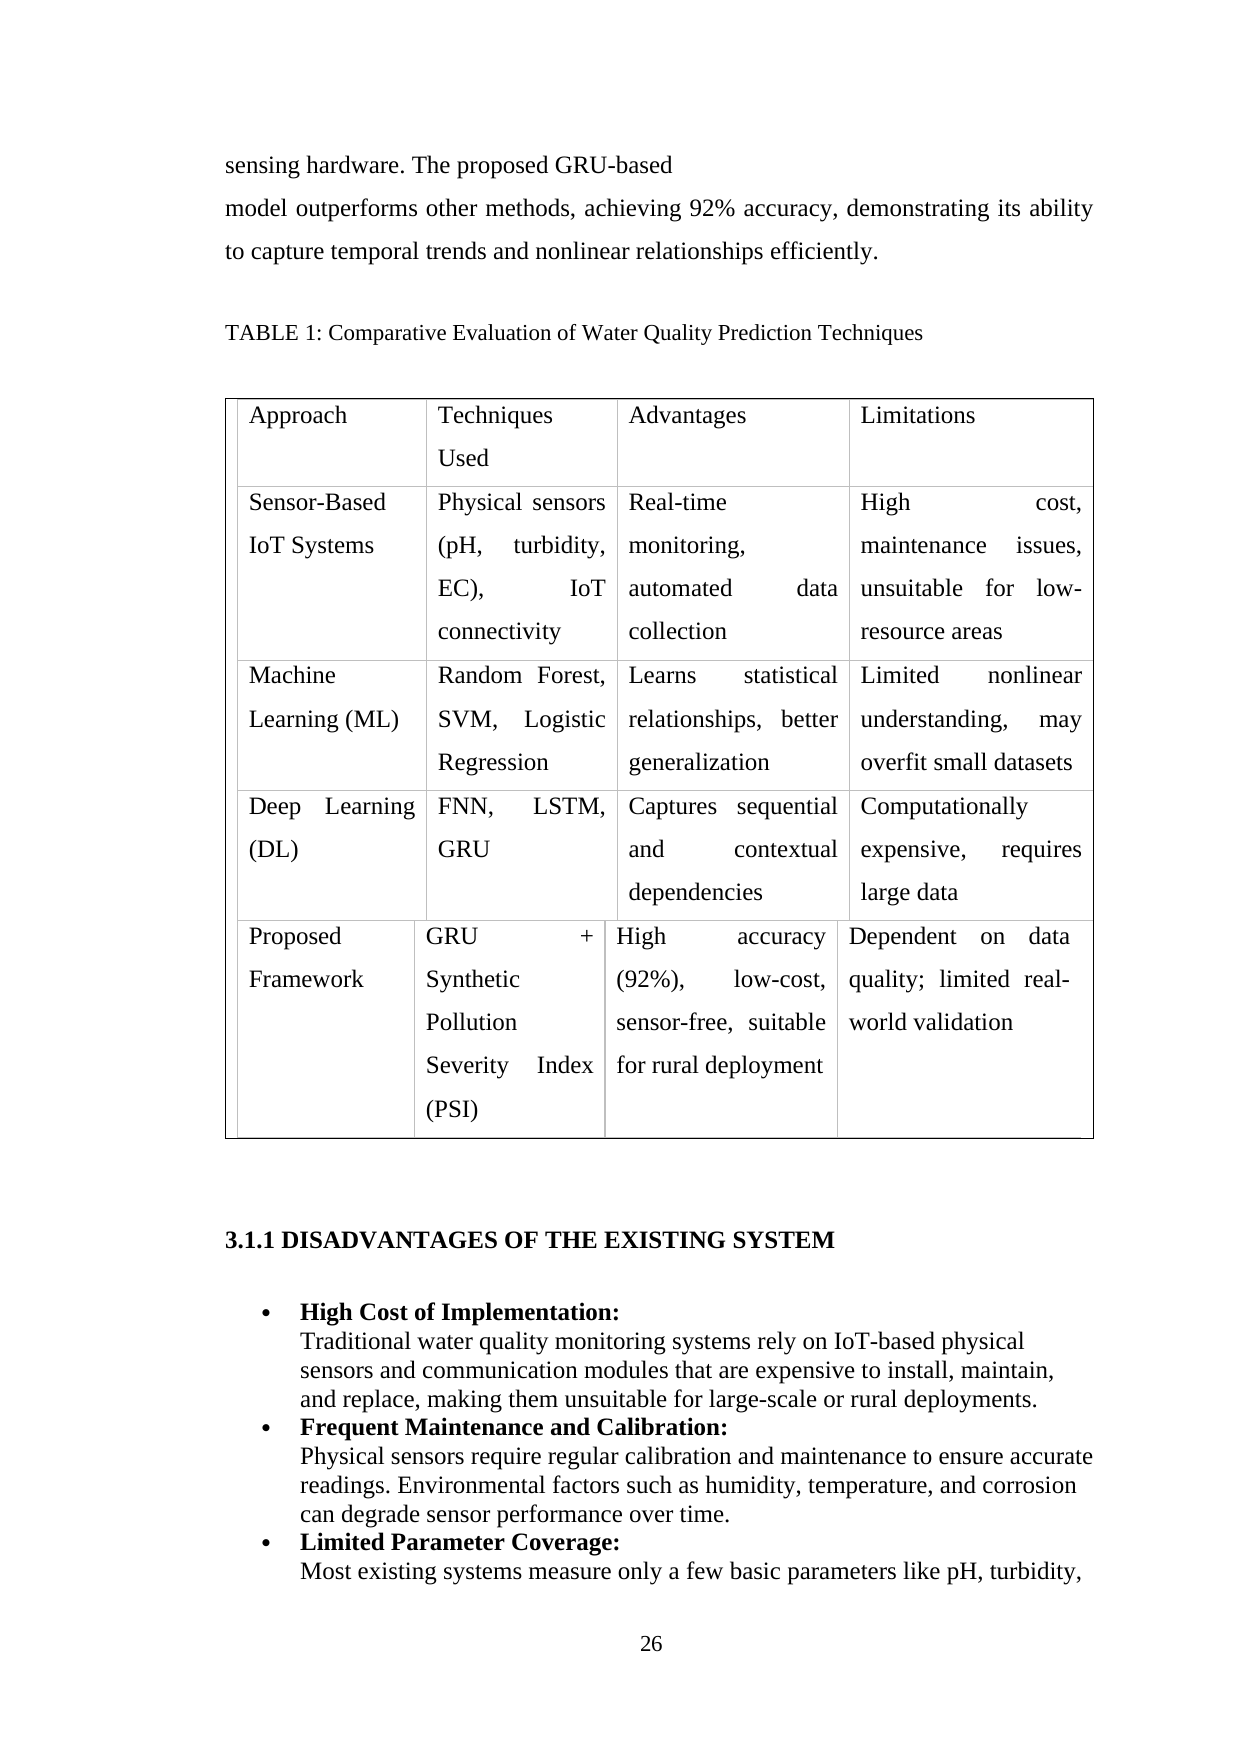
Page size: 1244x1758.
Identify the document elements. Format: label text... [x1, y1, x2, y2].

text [225, 150, 1094, 179]
table_header [850, 487, 1093, 660]
table_header [618, 400, 849, 486]
table_header [238, 921, 414, 1137]
table_header [850, 661, 1093, 790]
text model outperforms other methods, achieving 92% accuracy, demonstrating its ability to capture temporal trends and nonlinear relationships efficiently. [225, 193, 1094, 265]
list High Cost of Implementation: Traditional water quality monitoring systems rely on IoT-based physical sensors and communication modules that are expensive to install, maintain, and replace, making them unsuitable for large-scale or rural deployments. [262, 1297, 1094, 1412]
table_header [618, 661, 849, 790]
table_header [850, 791, 1093, 920]
table_header [427, 661, 617, 790]
table_header [238, 487, 426, 660]
table_header [850, 400, 1093, 486]
list Frequent Maintenance and Calibration: Physical sensors require regular calibration and maintenance to ensure accurate readings. Environmental factors such as humidity, temperature, and corrosion can degrade sensor performance over time. [262, 1412, 1094, 1527]
table_header [427, 487, 617, 660]
table_header [415, 921, 604, 1137]
table_header [427, 791, 617, 920]
table_header [238, 400, 426, 486]
text 3.1.1 DISADVANTAGES OF THE EXISTING SYSTEM [225, 1225, 1094, 1254]
table_header [226, 399, 237, 1138]
text TABLE 1: Comparative Evaluation of Water Quality Prediction Techniques [225, 319, 1094, 345]
table_header [618, 487, 849, 660]
table_header [427, 400, 617, 486]
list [262, 1527, 1094, 1585]
table_header [618, 791, 849, 920]
table_header [238, 791, 426, 920]
table_header [606, 921, 837, 1137]
table_header [838, 921, 1093, 1138]
table_header [238, 661, 426, 790]
